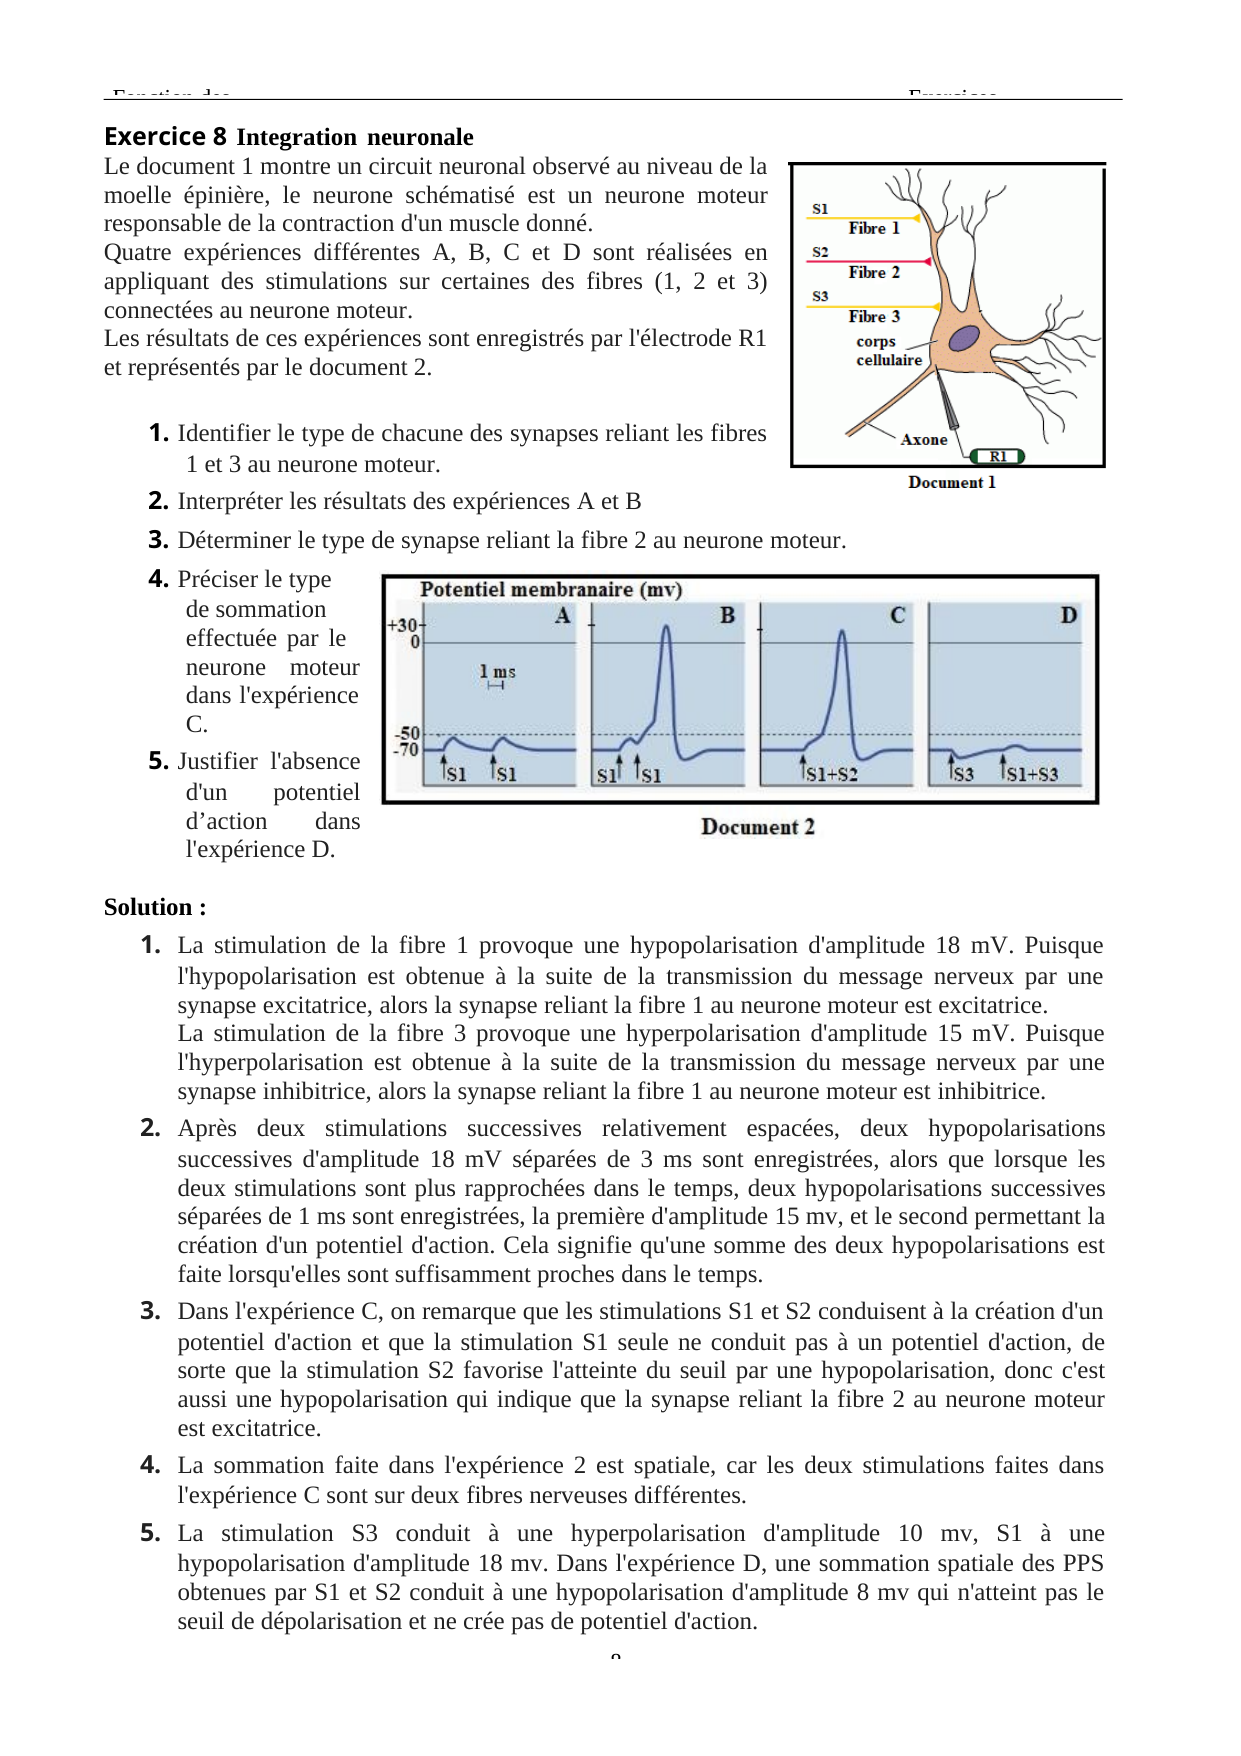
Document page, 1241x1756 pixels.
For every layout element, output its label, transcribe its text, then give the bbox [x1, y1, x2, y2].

list Préciser le type de sommation effectuée par le neurone moteur dans l'expérience C. [148, 560, 361, 738]
text Les résultats de ces expériences sont enregistrés par l'électrode R1 et représentés par le document 2. [103, 323, 768, 381]
picture [379, 570, 1101, 839]
subtitle Exercice 8 Integration neuronale [103, 122, 1217, 151]
subtitle Solution : [103, 892, 1217, 921]
list Déterminer le type de synapse reliant la fibre 2 au neurone moteur. [148, 521, 1217, 555]
list Identifier le type de chacune des synapses reliant les fibres 1 et 3 au neurone moteur. [148, 415, 768, 478]
list Justifier l'absence d'un potentiel d’action dans l'expérience D. [148, 743, 361, 863]
list Dans l'expérience C, on remarque que les stimulations S1 et S2 conduisent à la création d'un potentiel d'action et que la stimulation S1 seule ne conduit pas à un potentiel d'action, de sorte que la stimulation S2 favorise l'atteinte du seuil par une hypopolarisation, donc c'est aussi une hypopolarisation qui indique que la synapse reliant la fibre 2 au neurone moteur est excitatrice. [140, 1293, 1106, 1442]
picture [788, 162, 1107, 488]
list La sommation faite dans l'expérience 2 est spatiale, car les deux stimulations faites dans l'expérience C sont sur deux fibres nerveuses différentes. [140, 1446, 1106, 1509]
text Quatre expériences différentes A, B, C et D sont réalisées en appliquant des stimulations sur certaines des fibres (1, 2 et 3) connectées au neurone moteur. [103, 237, 768, 323]
list Après deux stimulations successives relativement espacées, deux hypopolarisations successives d'amplitude 18 mV séparées de 3 ms sont enregistrées, alors que lorsque les deux stimulations sont plus rapprochées dans le temps, deux hypopolarisations successives séparées de 1 ms sont enregistrées, la première d'amplitude 15 mv, et le second permettant la création d'un potentiel d'action. Cela signifie qu'une somme des deux hypopolarisations est faite lorsqu'elles sont suffisamment proches dans le temps. [140, 1110, 1106, 1288]
text Le document 1 montre un circuit neuronal observé au niveau de la moelle épinière, le neurone schématisé est un neurone moteur responsable de la contraction d'un muscle donné. [103, 151, 768, 237]
list Interpréter les résultats des expériences A et B [148, 482, 1217, 516]
text La stimulation de la fibre 3 provoque une hyperpolarisation d'amplitude 15 mV. Puisque l'hyperpolarisation est obtenue à la suite de la transmission du message nerveux par une synapse inhibitrice, alors la synapse reliant la fibre 1 au neurone moteur est inhibitrice. [177, 1018, 1106, 1105]
list La stimulation S3 conduit à une hyperpolarisation d'amplitude 10 mv, S1 à une hypopolarisation d'amplitude 18 mv. Dans l'expérience D, une sommation spatiale des PPS obtenues par S1 et S2 conduit à une hypopolarisation d'amplitude 8 mv qui n'atteint pas le seuil de dépolarisation et ne crée pas de potentiel d'action. [140, 1514, 1106, 1634]
list La stimulation de la fibre 1 provoque une hypopolarisation d'amplitude 18 mV. Puisque l'hypopolarisation est obtenue à la suite de la transmission du message nerveux par une synapse excitatrice, alors la synapse reliant la fibre 1 au neurone moteur est excitatrice. [140, 927, 1105, 1018]
